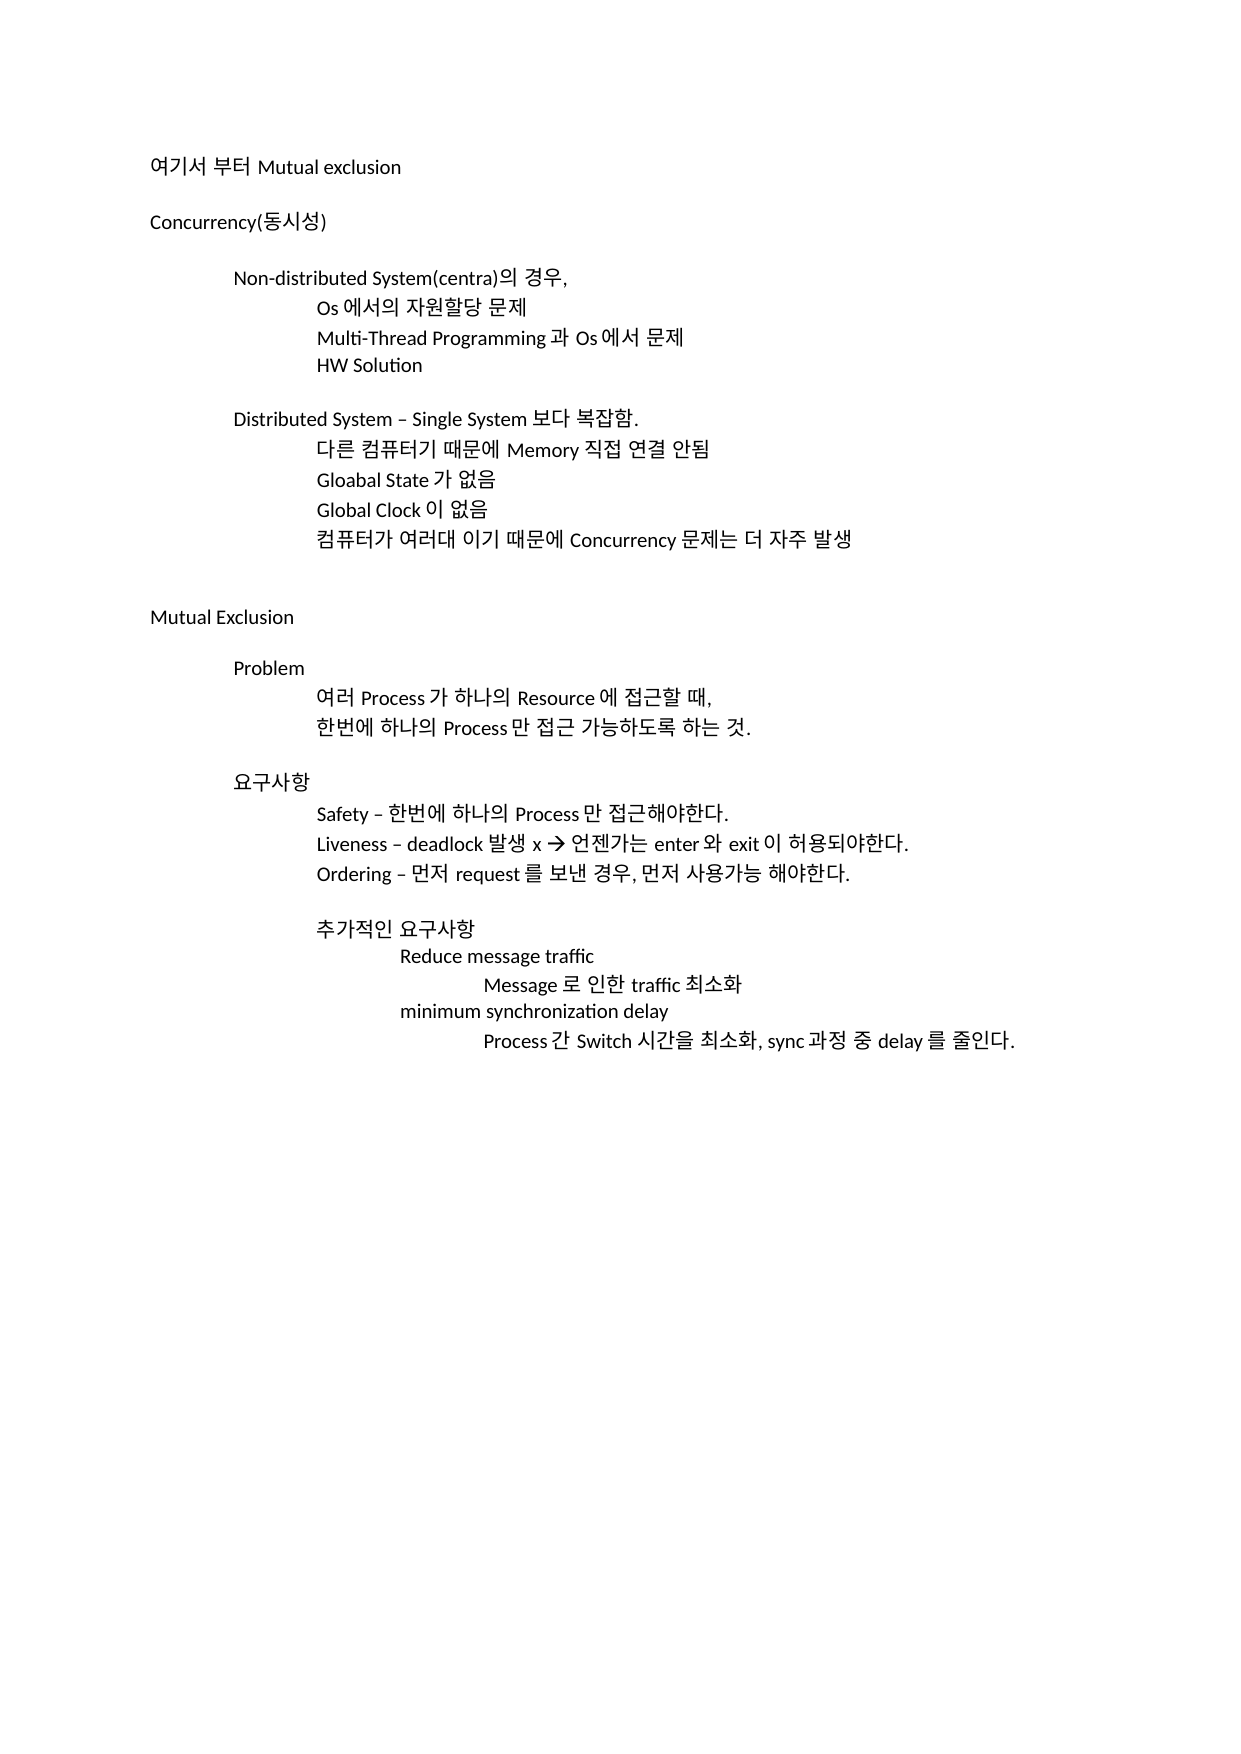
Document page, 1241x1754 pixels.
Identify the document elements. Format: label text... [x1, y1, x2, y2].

text 요구사항 [150, 767, 1090, 797]
text Safety – 한번에 하나의 Process만 접근해야한다. [150, 797, 1090, 827]
text Process간 Switch 시간을 최소화, sync과정 중 delay를 줄인다. [400, 1024, 1090, 1054]
text Concurrency(동시성) [150, 206, 1090, 236]
text Problem [150, 655, 1090, 681]
text 다른 컴퓨터기 때문에 Memory 직접 연결 안됨 [150, 433, 1090, 463]
text Mutual Exclusion [150, 604, 1090, 630]
text minimum synchronization delay [317, 999, 1090, 1024]
text 한번에 하나의 Process만 접근 가능하도록 하는 것. [233, 711, 1090, 741]
text HW Solution [150, 352, 1090, 377]
text Distributed System – Single System보다 복잡함. [150, 403, 1090, 433]
text 추가적인 요구사항 [150, 913, 1090, 943]
text 여러 Process가 하나의 Resource에 접근할 때, [150, 681, 1090, 711]
text Reduce message traffic [150, 943, 1090, 968]
text Os에서의 자원할당 문제 [150, 291, 1090, 322]
text 여기서 부터 Mutual exclusion [150, 150, 1090, 180]
text Ordering – 먼저 request를 보낸 경우, 먼저 사용가능 해야한다. [150, 857, 1090, 887]
text 컴퓨터가 여러대 이기 때문에 Concurrency 문제는 더 자주 발생 [150, 523, 1090, 554]
text Non-distributed System(centra)의 경우, [150, 261, 1090, 291]
text Global Clock이 없음 [150, 493, 1090, 523]
text Multi-Thread Programming과 Os에서 문제 [150, 322, 1090, 352]
text Gloabal State가 없음 [150, 463, 1090, 493]
text Liveness – deadlock 발생 x 언젠가는 enter와 exit이 허용되야한다. [150, 827, 1090, 857]
text Message로 인한 traffic 최소화 [150, 968, 1090, 999]
